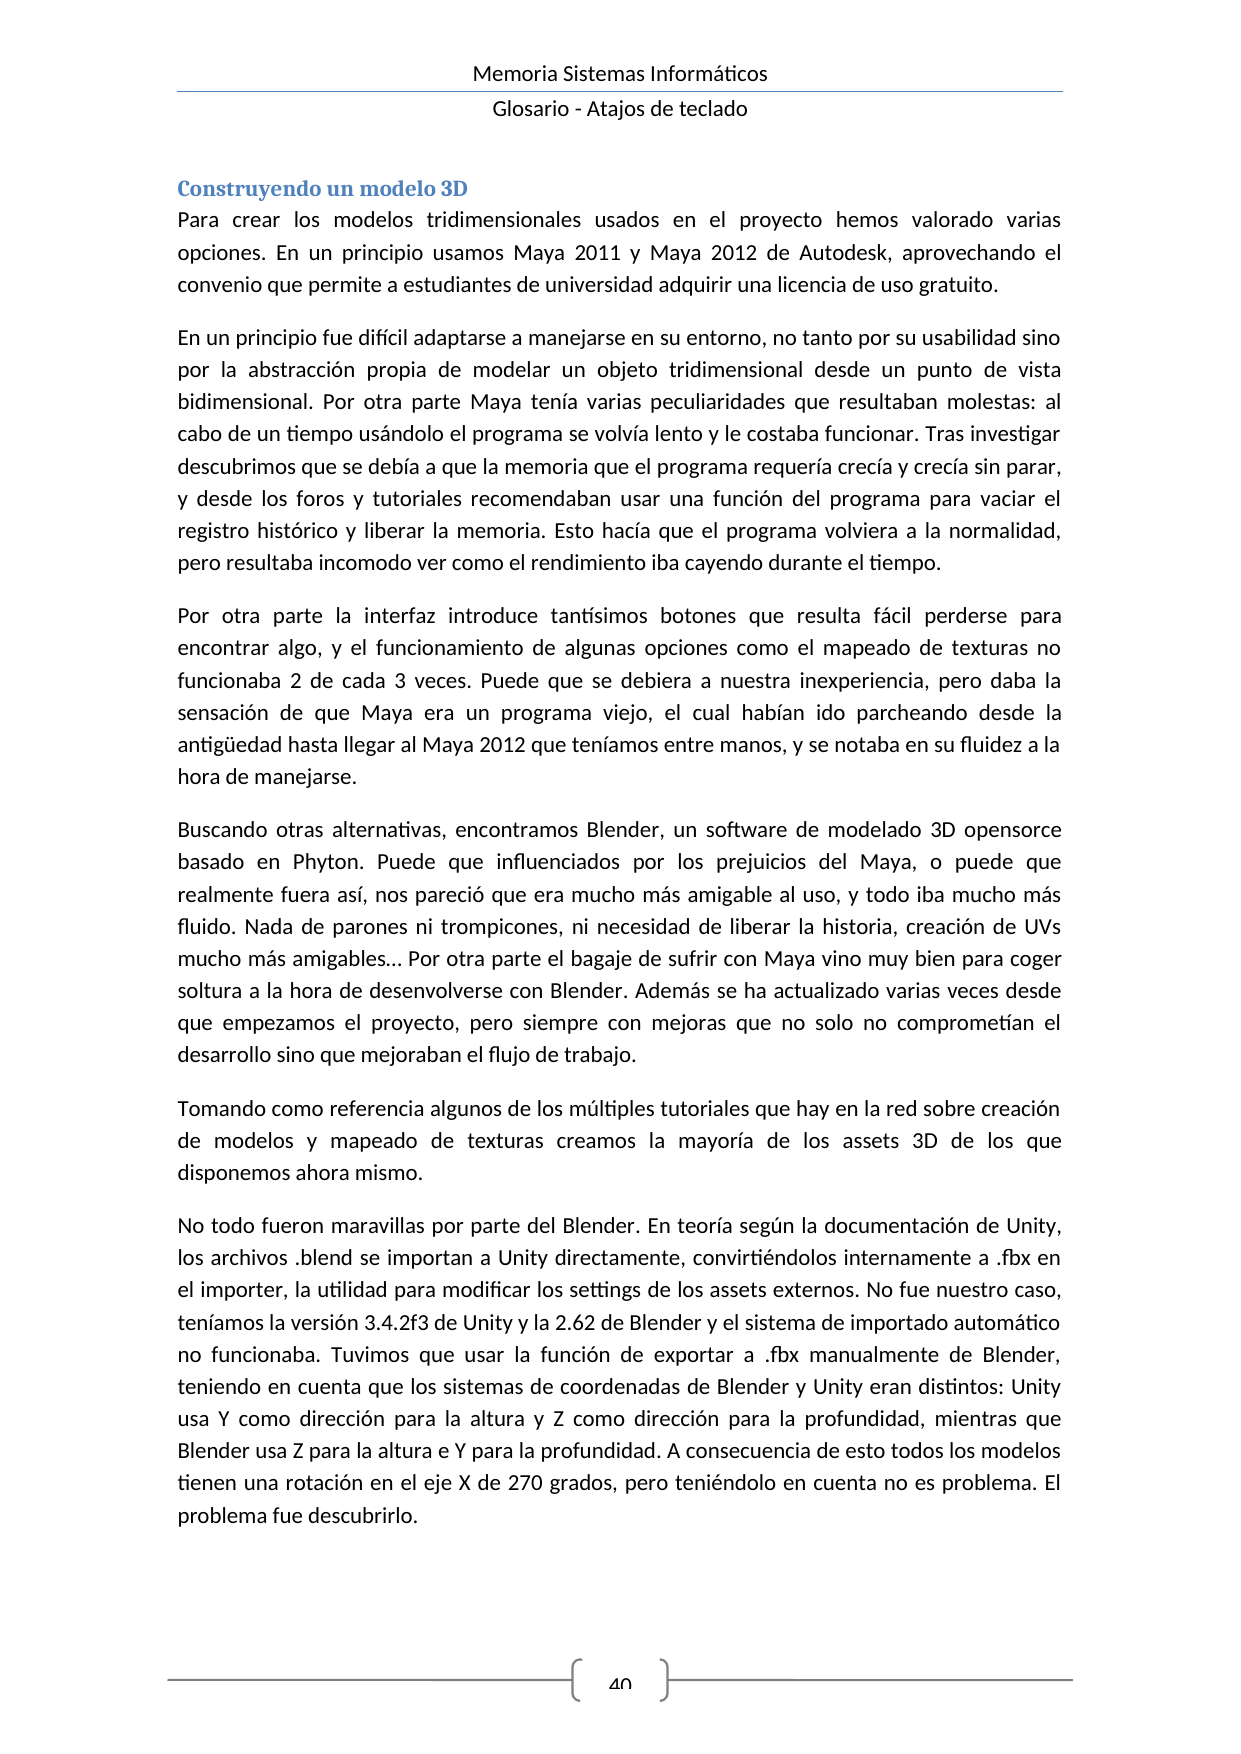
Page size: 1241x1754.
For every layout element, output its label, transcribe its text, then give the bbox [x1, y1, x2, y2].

text Para crear los modelos tridimensionales usados en el proyecto hemos valorado varias opciones. En un principio usamos Maya 2011 y Maya 2012 de Autodesk, aprovechando el convenio que permite a estudiantes de universidad adquirir una licencia de uso gratuito. [177, 206, 1063, 298]
text Buscando otras alternativas, encontramos Blender, un software de modelado 3D opensorce basado en Phyton. Puede que influenciados por los prejuicios del Maya, o puede que realmente fuera así, nos pareció que era mucho más amigable al uso, y todo iba mucho más fluido. Nada de parones ni trompicones, ni necesidad de liberar la historia, creación de UVs mucho más amigables… Por otra parte el bagaje de sufrir con Maya vino muy bien para coger soltura a la hora de desenvolverse con Blender. Además se ha actualizado varias veces desde que empezamos el proyecto, pero siempre con mejoras que no solo no comprometían el desarrollo sino que mejoraban el flujo de trabajo. [177, 815, 1063, 1069]
subtitle Construyendo un modelo 3D [177, 175, 1063, 202]
text Por otra parte la interfaz introduce tantísimos botones que resulta fácil perderse para encontrar algo, y el funcionamiento de algunas opciones como el mapeado de texturas no funcionaba 2 de cada 3 veces. Puede que se debiera a nuestra inexperiencia, pero daba la sensación de que Maya era un programa viejo, el cual habían ido parcheando desde la antigüedad hasta llegar al Maya 2012 que teníamos entre manos, y se notaba en su fluidez a la hora de manejarse. [177, 601, 1063, 790]
text No todo fueron maravillas por parte del Blender. En teoría según la documentación de Unity, los archivos .blend se importan a Unity directamente, convirtiéndolos internamente a .fbx en el importer, la utilidad para modificar los settings de los assets externos. No fue nuestro caso, teníamos la versión 3.4.2f3 de Unity y la 2.62 de Blender y el sistema de importado automático no funcionaba. Tuvimos que usar la función de exportar a .fbx manualmente de Blender, teniendo en cuenta que los sistemas de coordenadas de Blender y Unity eran distintos: Unity usa Y como dirección para la altura y Z como dirección para la profundidad, mientras que Blender usa Z para la altura e Y para la profundidad. A consecuencia de esto todos los modelos tienen una rotación en el eje X de 270 grados, pero teniéndolo en cuenta no es problema. El problema fue descubrirlo. [177, 1211, 1063, 1529]
text En un principio fue difícil adaptarse a manejarse en su entorno, no tanto por su usabilidad sino por la abstracción propia de modelar un objeto tridimensional desde un punto de vista bidimensional. Por otra parte Maya tenía varias peculiaridades que resultaban molestas: al cabo de un tiempo usándolo el programa se volvía lento y le costaba funcionar. Tras investigar descubrimos que se debía a que la memoria que el programa requería crecía y crecía sin parar, y desde los foros y tutoriales recomendaban usar una función del programa para vaciar el registro histórico y liberar la memoria. Esto hacía que el programa volviera a la normalidad, pero resultaba incomodo ver como el rendimiento iba cayendo durante el tiempo. [177, 323, 1063, 576]
text Tomando como referencia algunos de los múltiples tutoriales que hay en la red sobre creación de modelos y mapeado de texturas creamos la mayoría de los assets 3D de los que disponemos ahora mismo. [177, 1094, 1063, 1186]
